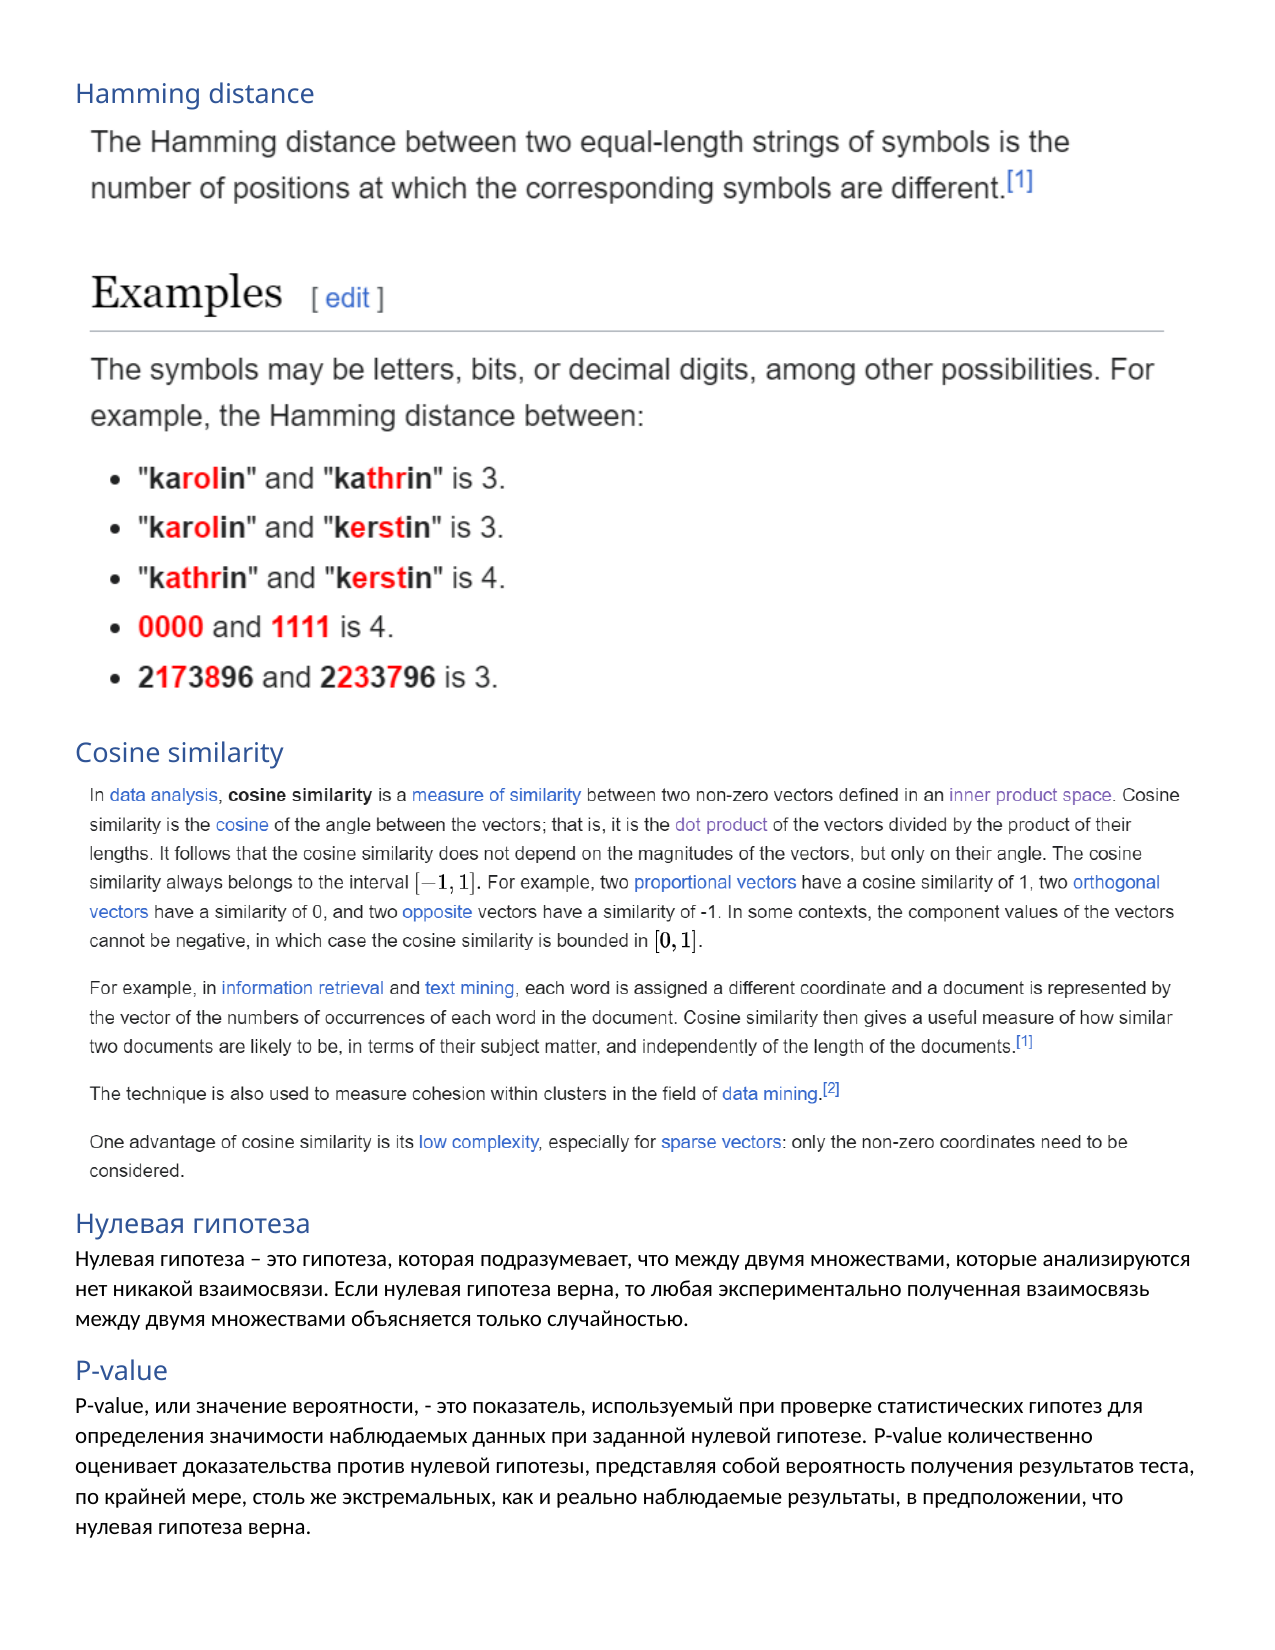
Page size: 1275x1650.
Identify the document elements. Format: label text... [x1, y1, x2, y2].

subtitle Cosine similarity [75, 733, 1200, 770]
subtitle Hamming distance [75, 75, 1200, 112]
picture [75, 773, 1200, 1186]
picture [75, 114, 1200, 715]
subtitle Нулевая гипотеза [75, 1204, 1200, 1241]
text P-value, или значение вероятности, - это показатель, используемый при проверке статистических гипотез для определения значимости наблюдаемых данных при заданной нулевой гипотезе. P-value количественно оценивает доказательства против нулевой гипотезы, представляя собой вероятность получения результатов теста, по крайней мере, столь же экстремальных, как и реально наблюдаемые результаты, в предположении, что нулевая гипотеза верна. [75, 1391, 1200, 1540]
text Нулевая гипотеза – это гипотеза, которая подразумевает, что между двумя множествами, которые анализируются нет никакой взаимосвязи. Если нулевая гипотеза верна, то любая экспериментально полученная взаимосвязь между двумя множествами объясняется только случайностью. [75, 1244, 1200, 1333]
subtitle P-value [75, 1351, 1200, 1388]
